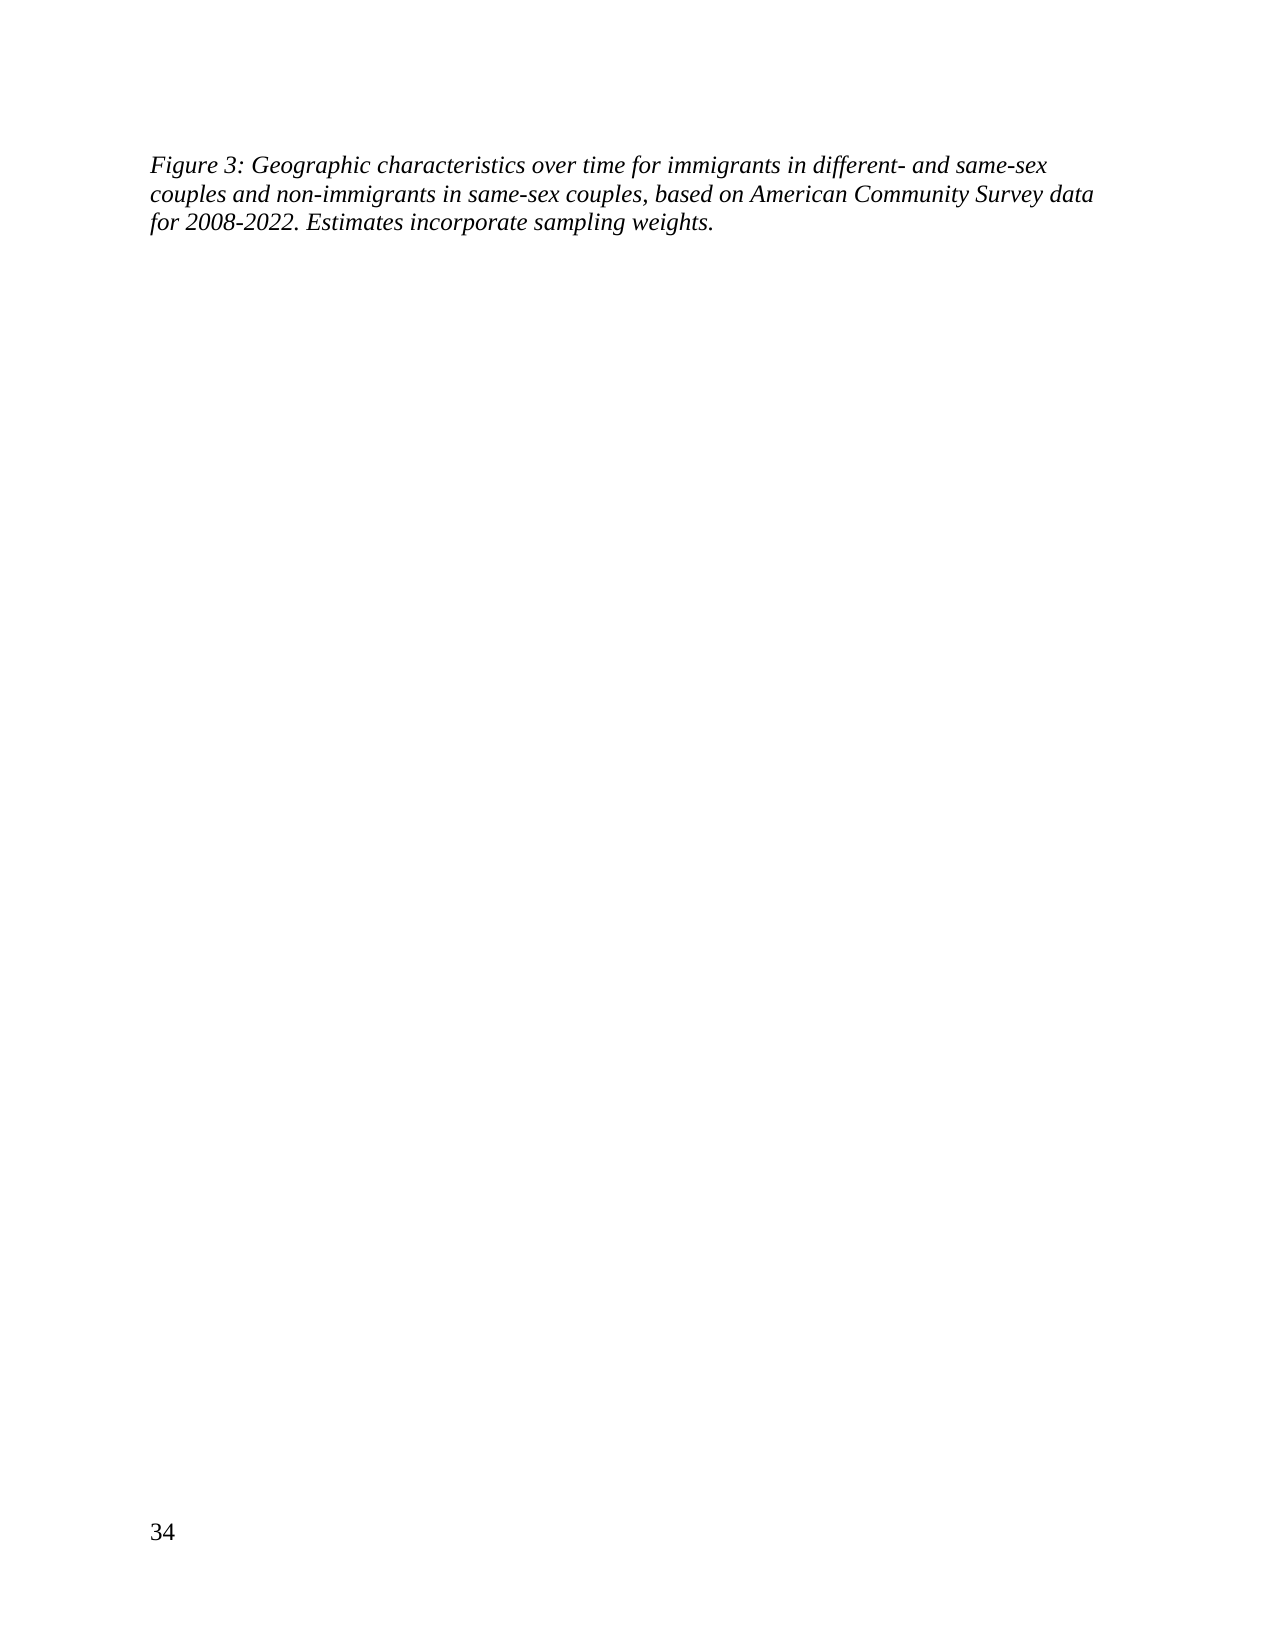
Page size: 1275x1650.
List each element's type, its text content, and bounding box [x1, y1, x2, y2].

text Figure 3: Geographic characteristics over time for immigrants in different- and same-sex couples and non-immigrants in same-sex couples, based on American Community Survey data for 2008-2022. Estimates incorporate sampling weights. [150, 150, 1125, 236]
